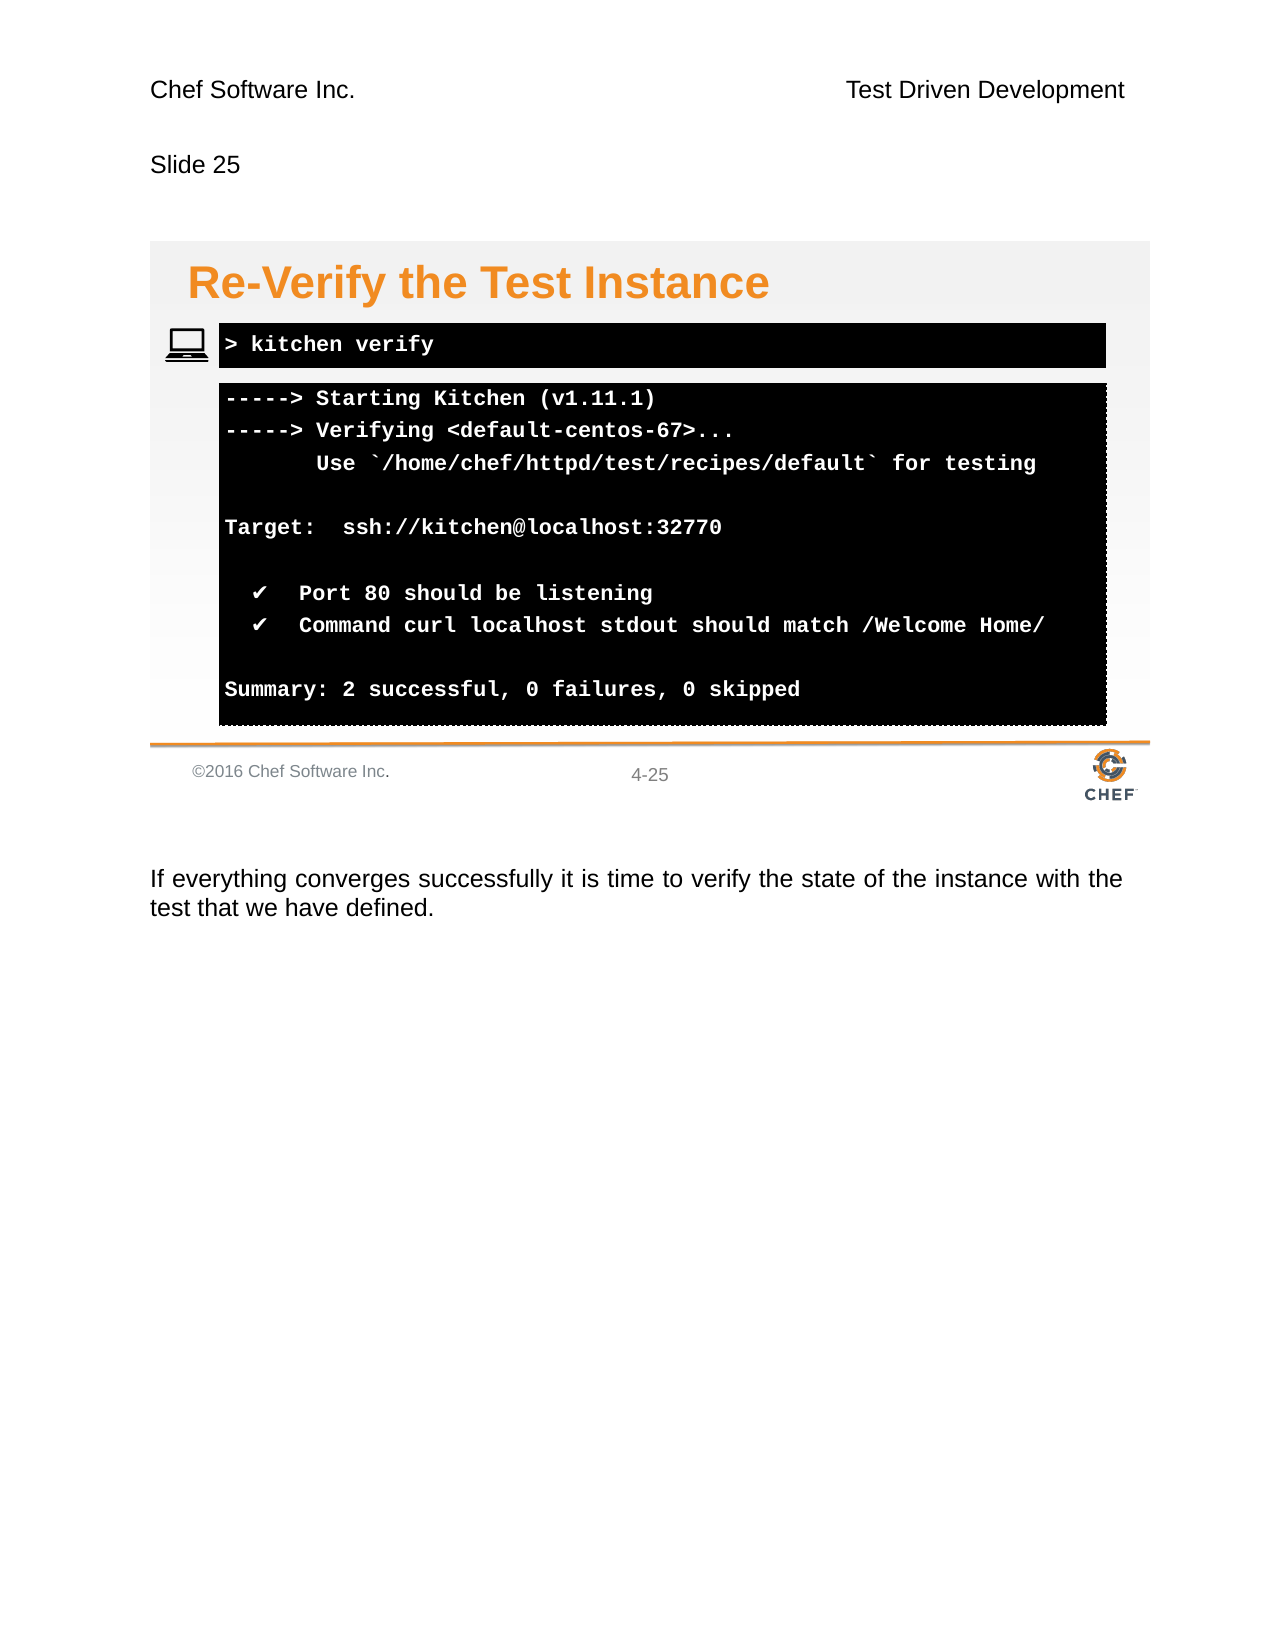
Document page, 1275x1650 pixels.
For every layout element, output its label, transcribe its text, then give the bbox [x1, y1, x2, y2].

text If everything converges successfully it is time to verify the state of the instance with the test that we have defined. [150, 864, 1125, 921]
text Slide 25 [150, 150, 1125, 179]
